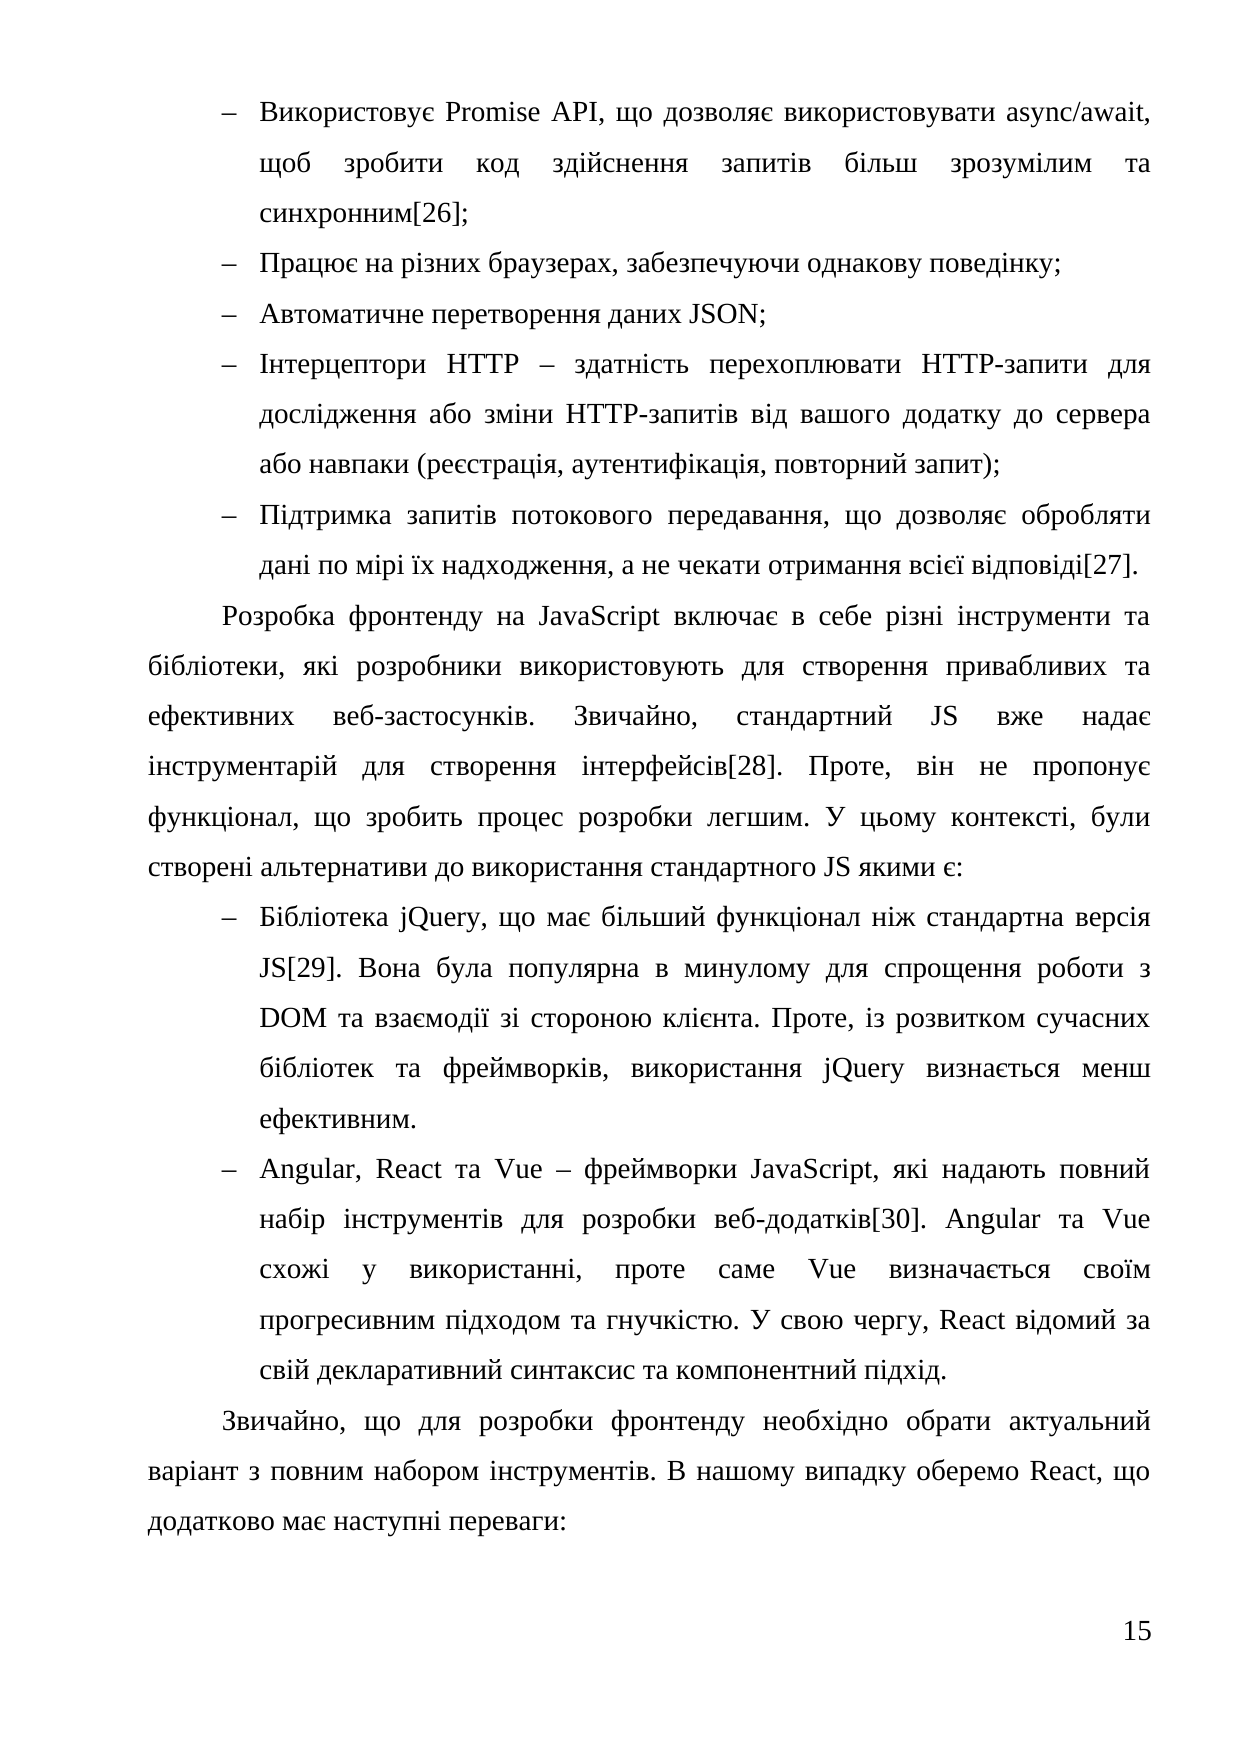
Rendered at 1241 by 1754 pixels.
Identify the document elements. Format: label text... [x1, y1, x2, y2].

list Angular, React та Vue – фреймворки JavaScript, які надають повний набір інструментів для розробки веб-додатків[30]. Angular та Vue схожі у використанні, проте саме Vue визначається своїм прогресивним підходом та гнучкістю. У свою чергу, React відомий за свій декларативний синтаксис та компонентний підхід. [222, 1151, 1152, 1386]
list Автоматичне перетворення даних JSON; [222, 296, 1152, 329]
list Бібліотека jQuery, що має більший функціонал ніж стандартна версія JS[29]. Вона була популярна в минулому для спрощення роботи з DOM та взаємодії зі стороною клієнта. Проте, із розвитком сучасних бібліотек та фреймворків, використання jQuery визнається менш ефективним. [222, 899, 1152, 1134]
list Інтерцептори HTTP – здатність перехоплювати HTTP-запити для дослідження або зміни HTTP-запитів від вашого додатку до сервера або навпаки (реєстрація, аутентифікація, повторний запит); [222, 346, 1152, 480]
text Звичайно, що для розробки фронтенду необхідно обрати актуальний варіант з повним набором інструментів. В нашому випадку оберемо React, що додатково має наступні переваги: [148, 1403, 1152, 1537]
list Працює на різних браузерах, забезпечуючи однакову поведінку; [222, 245, 1152, 279]
text Розробка фронтенду на JavaScript включає в себе різні інструменти та бібліотеки, які розробники використовують для створення привабливих та ефективних веб-застосунків. Звичайно, стандартний JS вже надає інструментарій для створення інтерфейсів[28]. Проте, він не пропонує функціонал, що зробить процес розробки легшим. У цьому контексті, були створені альтернативи до використання стандартного JS якими є: [148, 598, 1152, 883]
list Використовує Promise API, що дозволяє використовувати async/await, щоб зробити код здійснення запитів більш зрозумілим та синхронним[26]; [222, 94, 1152, 229]
list Підтримка запитів потокового передавання, що дозволяє обробляти дані по мірі їх надходження, а не чекати отримання всієї відповіді[27]. [222, 497, 1152, 581]
